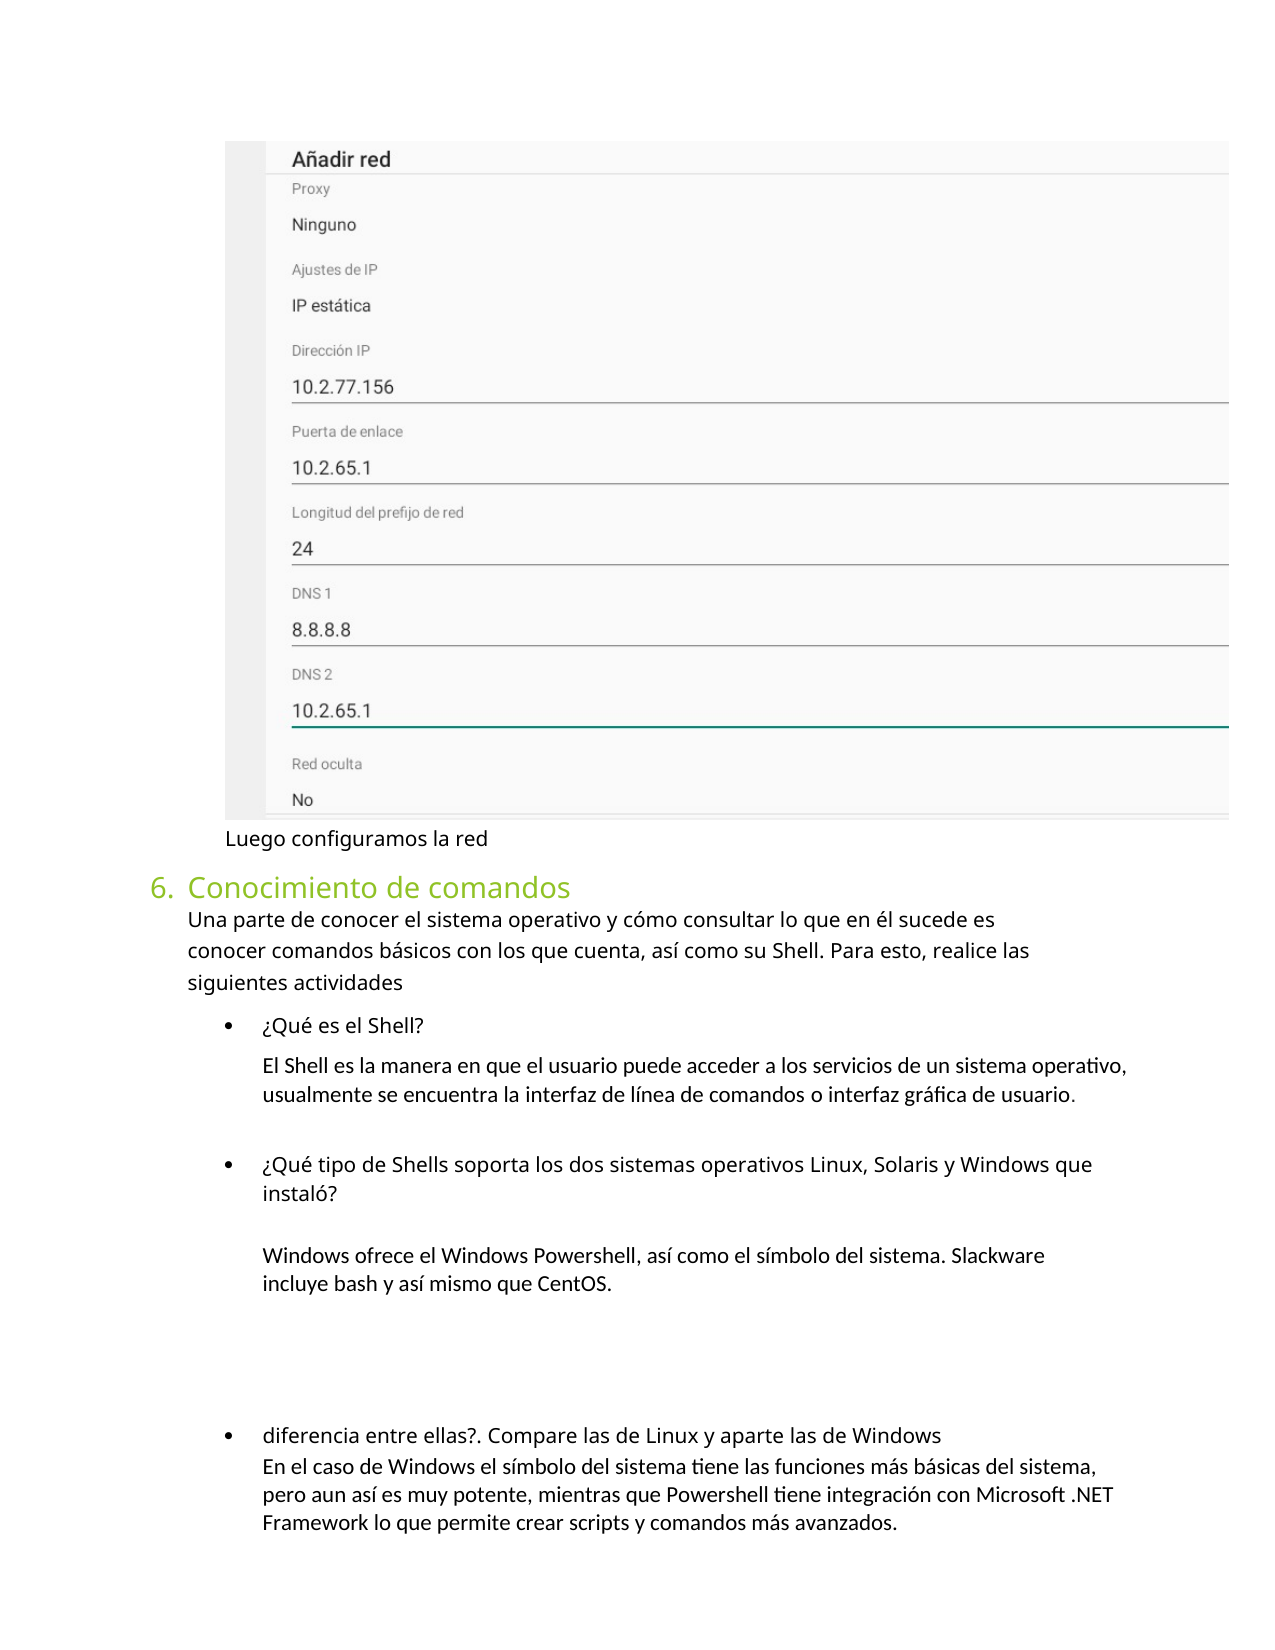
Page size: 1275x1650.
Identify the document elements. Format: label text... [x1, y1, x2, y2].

list ¿Qué tipo de Shells soporta los dos sistemas operativos Linux, Solaris y Windows que instaló? [225, 1151, 1139, 1207]
list Windows ofrece el Windows Powershell, así como el símbolo del sistema. Slackware incluye bash y así mismo que CentOS. [262, 1241, 1139, 1297]
subtitle Conocimiento de comandos [150, 871, 1139, 905]
list El Shell es la manera en que el usuario puede acceder a los servicios de un sistema operativo, usualmente se encuentra la interfaz de línea de comandos o interfaz gráfica de usuario. [262, 1052, 1139, 1108]
text Una parte de conocer el sistema operativo y cómo consultar lo que en él sucede es conocer comandos básicos con los que cuenta, así como su Shell. Para esto, realice las siguientes actividades [187, 905, 1046, 996]
picture [225, 141, 1229, 820]
list Luego configuramos la red [225, 824, 1080, 852]
list En el caso de Windows el símbolo del sistema tiene las funciones más básicas del sistema, pero aun así es muy potente, mientras que Powershell tiene integración con Microsoft .NET Framework lo que permite crear scripts y comandos más avanzados. [262, 1452, 1139, 1536]
list diferencia entre ellas?. Compare las de Linux y aparte las de Windows [225, 1421, 1139, 1450]
list ¿Qué es el Shell? [225, 1011, 1139, 1039]
